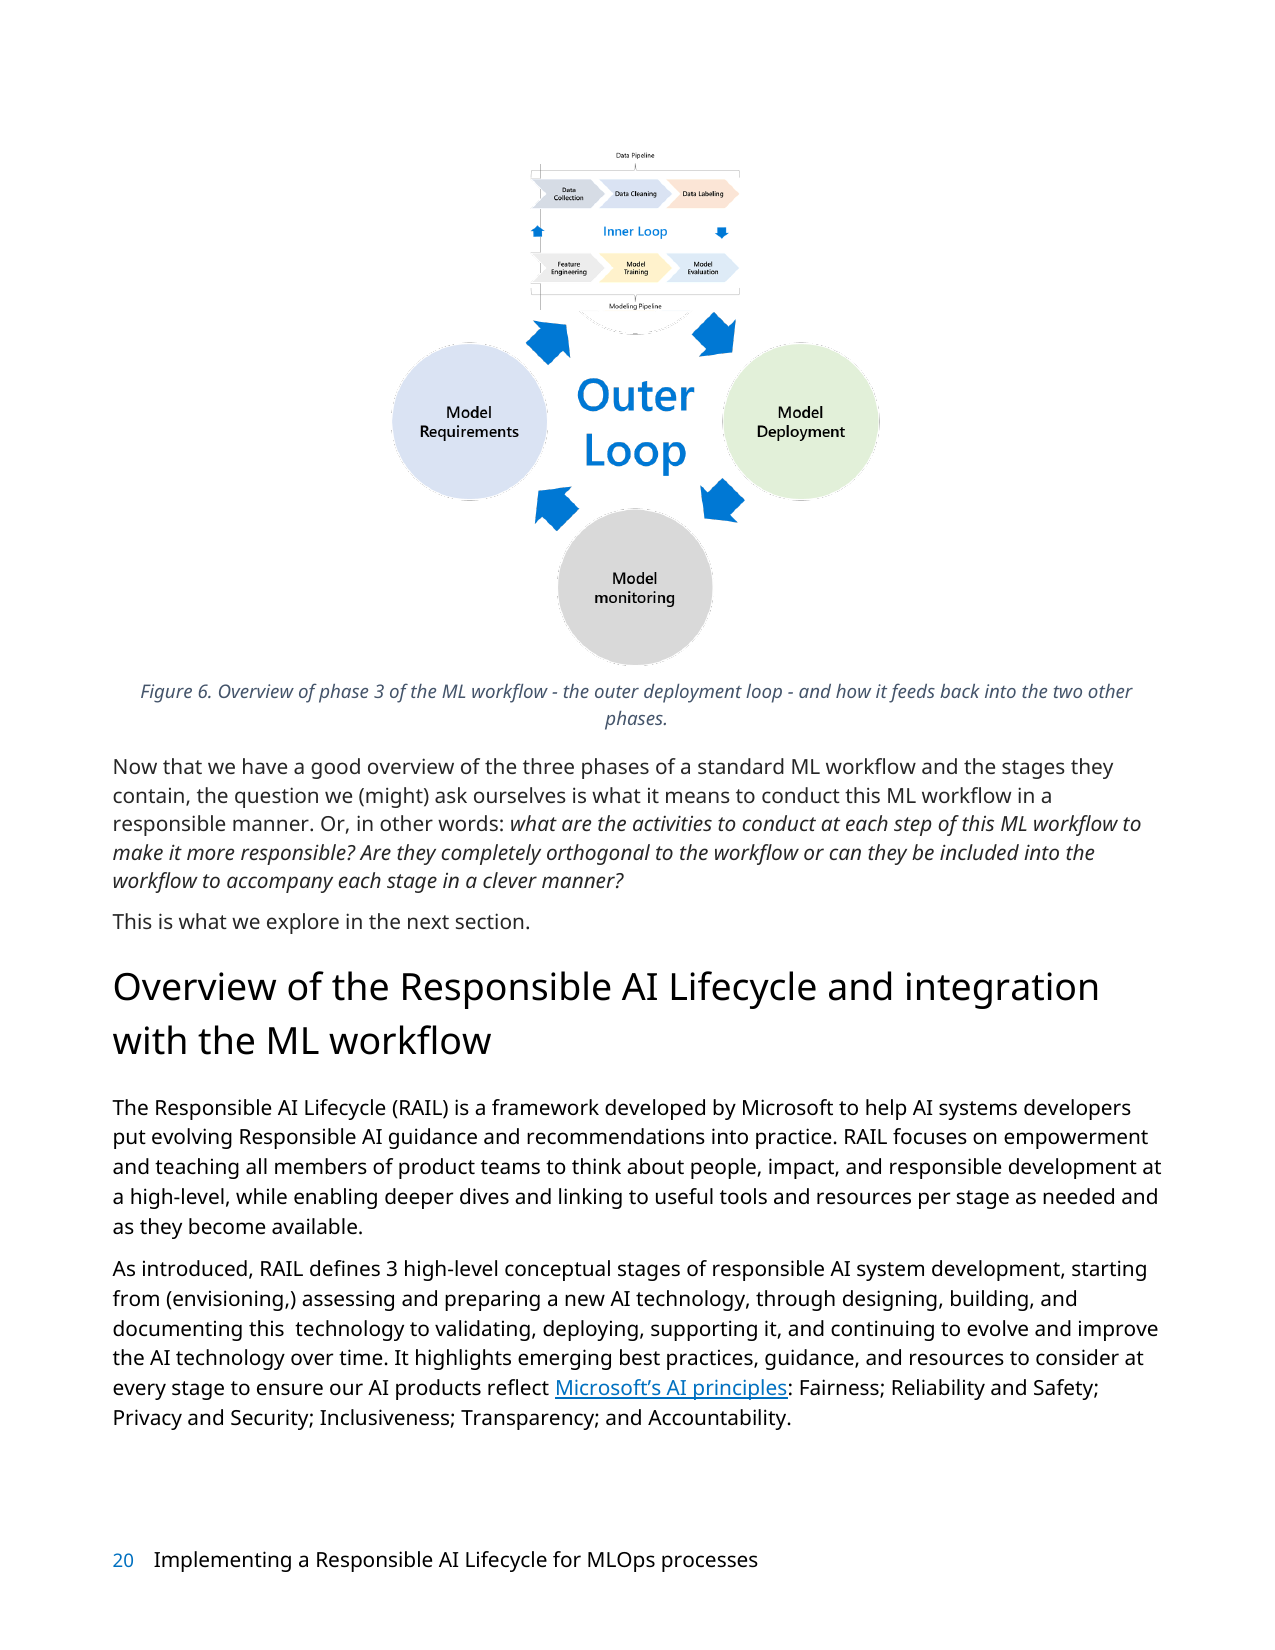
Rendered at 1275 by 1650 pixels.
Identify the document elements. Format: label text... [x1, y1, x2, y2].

subtitle Overview of the Responsible AI Lifecycle and integration with the ML workflow [112, 961, 1162, 1065]
text The Responsible AI Lifecycle (RAIL) is a framework developed by Microsoft to help AI systems developers put evolving Responsible AI guidance and recommendations into practice. RAIL focuses on empowerment and teaching all members of product teams to think about people, impact, and responsible development at a high-level, while enabling deeper dives and linking to useful tools and resources per stage as needed and as they become available. [112, 1093, 1162, 1240]
text This is what we explore in the next section. [112, 907, 1157, 936]
text As introduced, RAIL defines 3 high-level conceptual stages of responsible AI system development, starting from (envisioning,) assessing and preparing a new AI technology, through designing, building, and documenting this technology to validating, deploying, supporting it, and continuing to evolve and improve the AI technology over time. It highlights emerging best practices, guidance, and resources to consider at every stage to ensure our AI products reflect Microsoft’s AI principles: Fairness; Reliability and Safety; Privacy and Security; Inclusiveness; Transparency; and Accountability. [112, 1254, 1162, 1431]
text Now that we have a good overview of the three phases of a standard ML workflow and the stages they contain, the question we (might) ask ourselves is what it means to conduct this ML workflow in a responsible manner. Or, in other words: what are the activities to conduct at each step of this ML workflow to make it more responsible? Are they completely orthogonal to the workflow or can they be included into the workflow to accompany each stage in a clever manner? [112, 752, 1157, 894]
picture [269, 150, 1001, 666]
